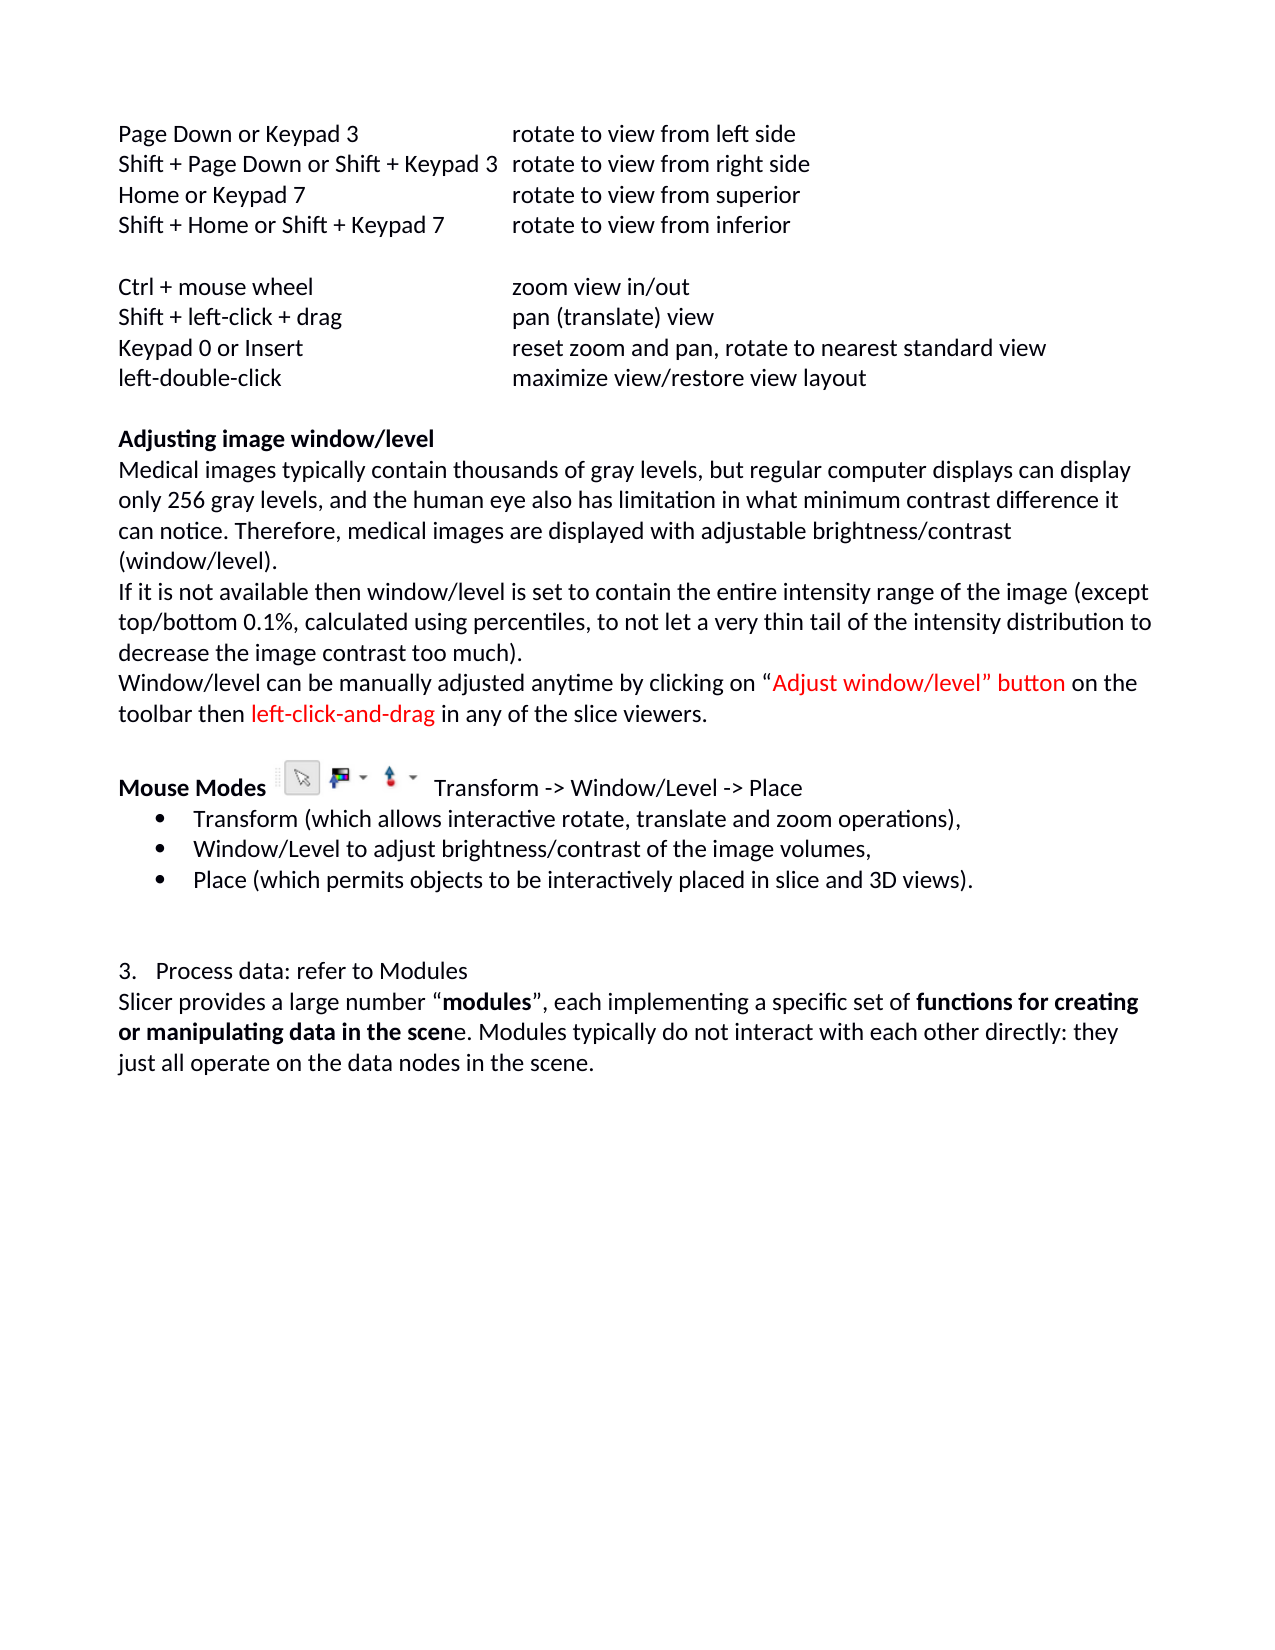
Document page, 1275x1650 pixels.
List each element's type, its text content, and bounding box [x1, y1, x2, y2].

text Medical images typically contain thousands of gray levels, but regular computer displays can display only 256 gray levels, and the human eye also has limitation in what minimum contrast difference it can notice. Therefore, medical images are displayed with adjustable brightness/contrast (window/level). [118, 454, 1157, 576]
list Window/Level to adjust brightness/contrast of the image volumes, [156, 833, 1157, 864]
text Adjusting image window/level [118, 423, 1157, 454]
text Home or Keypad 7 rotate to view from superior [118, 179, 1157, 210]
text Slicer provides a large number “modules”, each implementing a specific set of functions for creating or manipulating data in the scene. Modules typically do not interact with each other directly: they just all operate on the data nodes in the scene. [118, 986, 1157, 1077]
list Place (which permits objects to be interactively placed in slice and 3D views). [156, 864, 1157, 894]
text If it is not available then window/level is set to contain the entire intensity range of the image (except top/bottom 0.1%, calculated using percentiles, to not let a very thin tail of the intensity distribution to decrease the image contrast too much). [118, 576, 1157, 667]
text Ctrl + mouse wheel zoom view in/out [118, 271, 1157, 301]
text Window/level can be manually adjusted anytime by clicking on “Adjust window/level” button on the toolbar then left-click-and-drag in any of the slice viewers. [118, 667, 1157, 728]
list Transform (which allows interactive rotate, translate and zoom operations), [156, 803, 1157, 833]
picture [272, 759, 429, 797]
text Page Down or Keypad 3 rotate to view from left side [118, 118, 1157, 149]
text Shift + Page Down or Shift + Keypad 3 rotate to view from right side [118, 149, 1157, 179]
text Shift + Home or Shift + Keypad 7 rotate to view from inferior [118, 210, 1157, 240]
text Shift + left-click + drag pan (translate) view [118, 301, 1157, 332]
list Process data: refer to Modules [118, 955, 1157, 986]
text left-double-click maximize view/restore view layout [118, 362, 1157, 393]
text Keypad 0 or Insert reset zoom and pan, rotate to nearest standard view [118, 332, 1157, 362]
text Mouse Modes Transform -> Window/Level -> Place [118, 759, 1157, 803]
